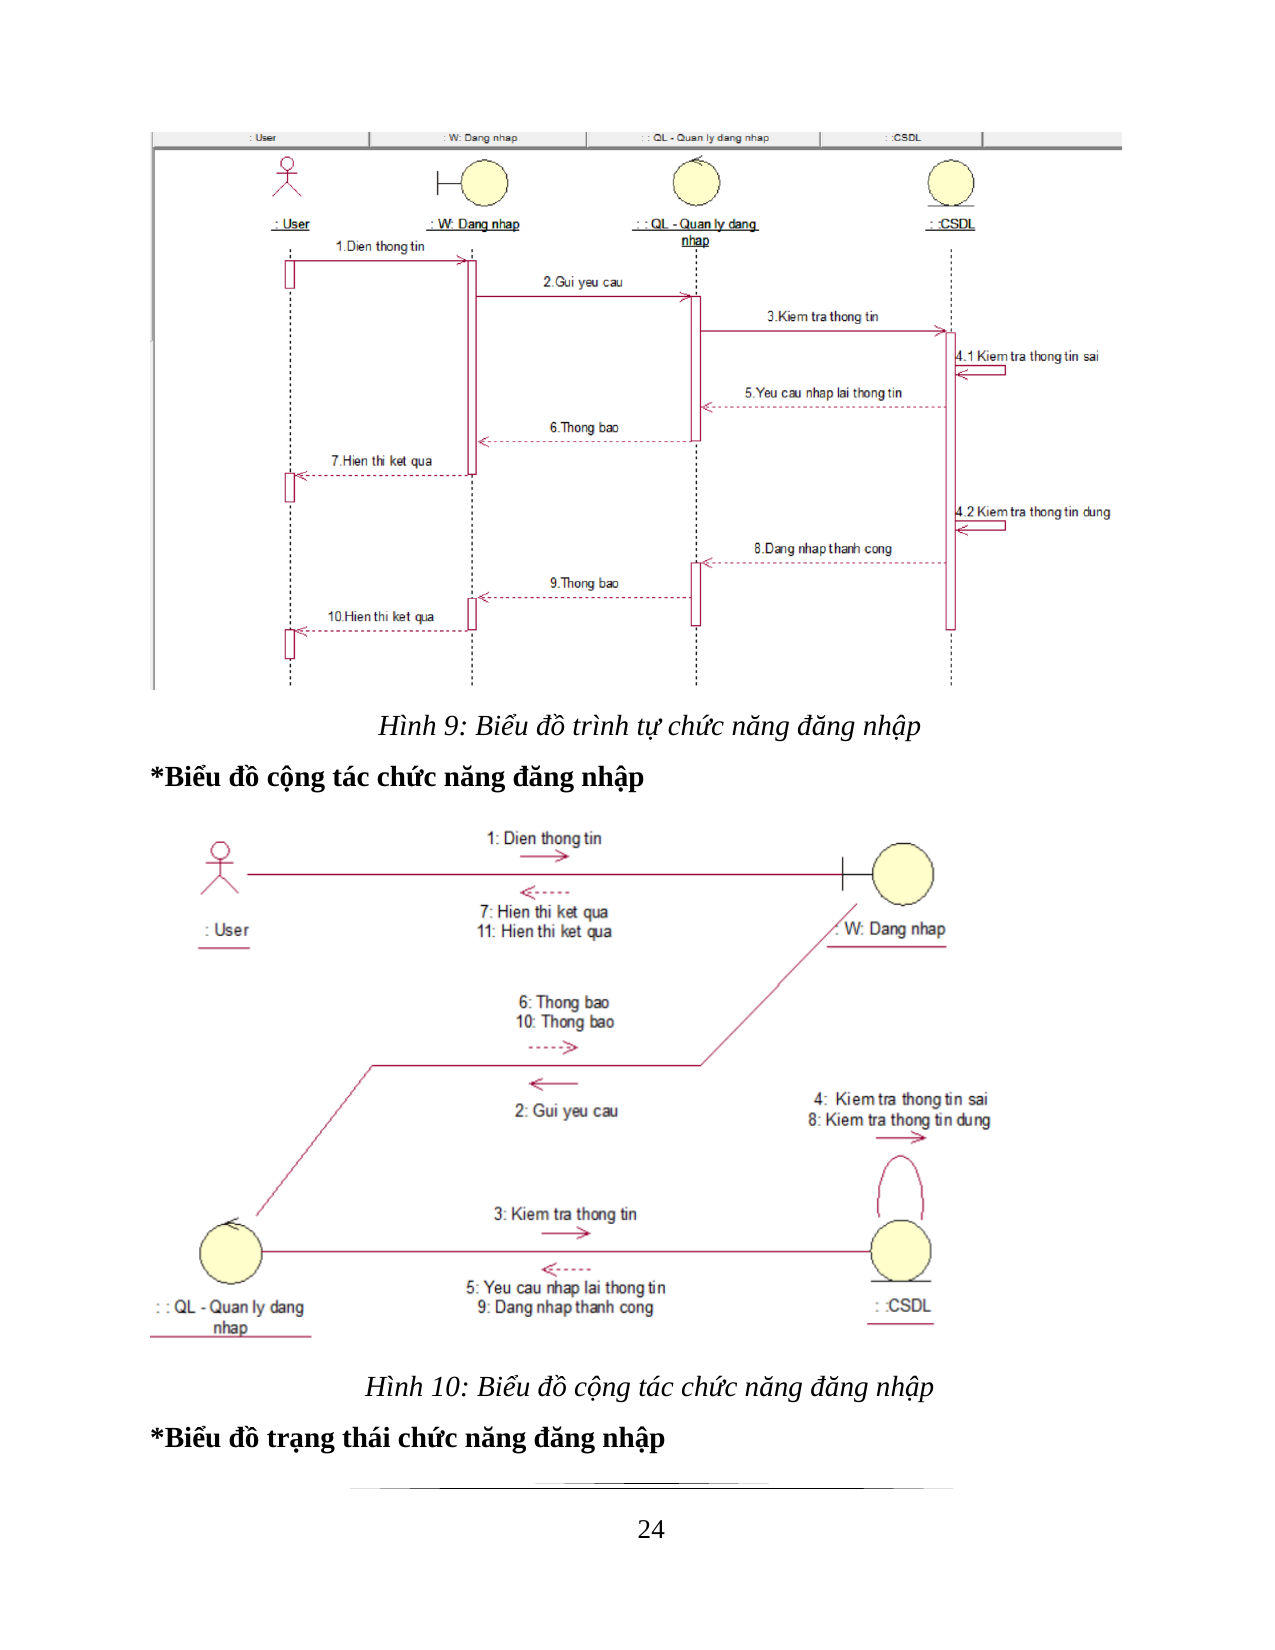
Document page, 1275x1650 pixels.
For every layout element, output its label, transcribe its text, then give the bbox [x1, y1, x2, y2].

text *Biểu đồ cộng tác chức năng đăng nhập [150, 759, 1152, 793]
picture [150, 132, 1123, 690]
picture [150, 810, 1013, 1351]
text Hình 9: Biểu đồ trình tự chức năng đăng nhập [150, 708, 1152, 742]
text Hình 10: Biểu đồ cộng tác chức năng đăng nhập [150, 1369, 1152, 1403]
text *Biểu đồ trạng thái chức năng đăng nhập [150, 1420, 1152, 1454]
